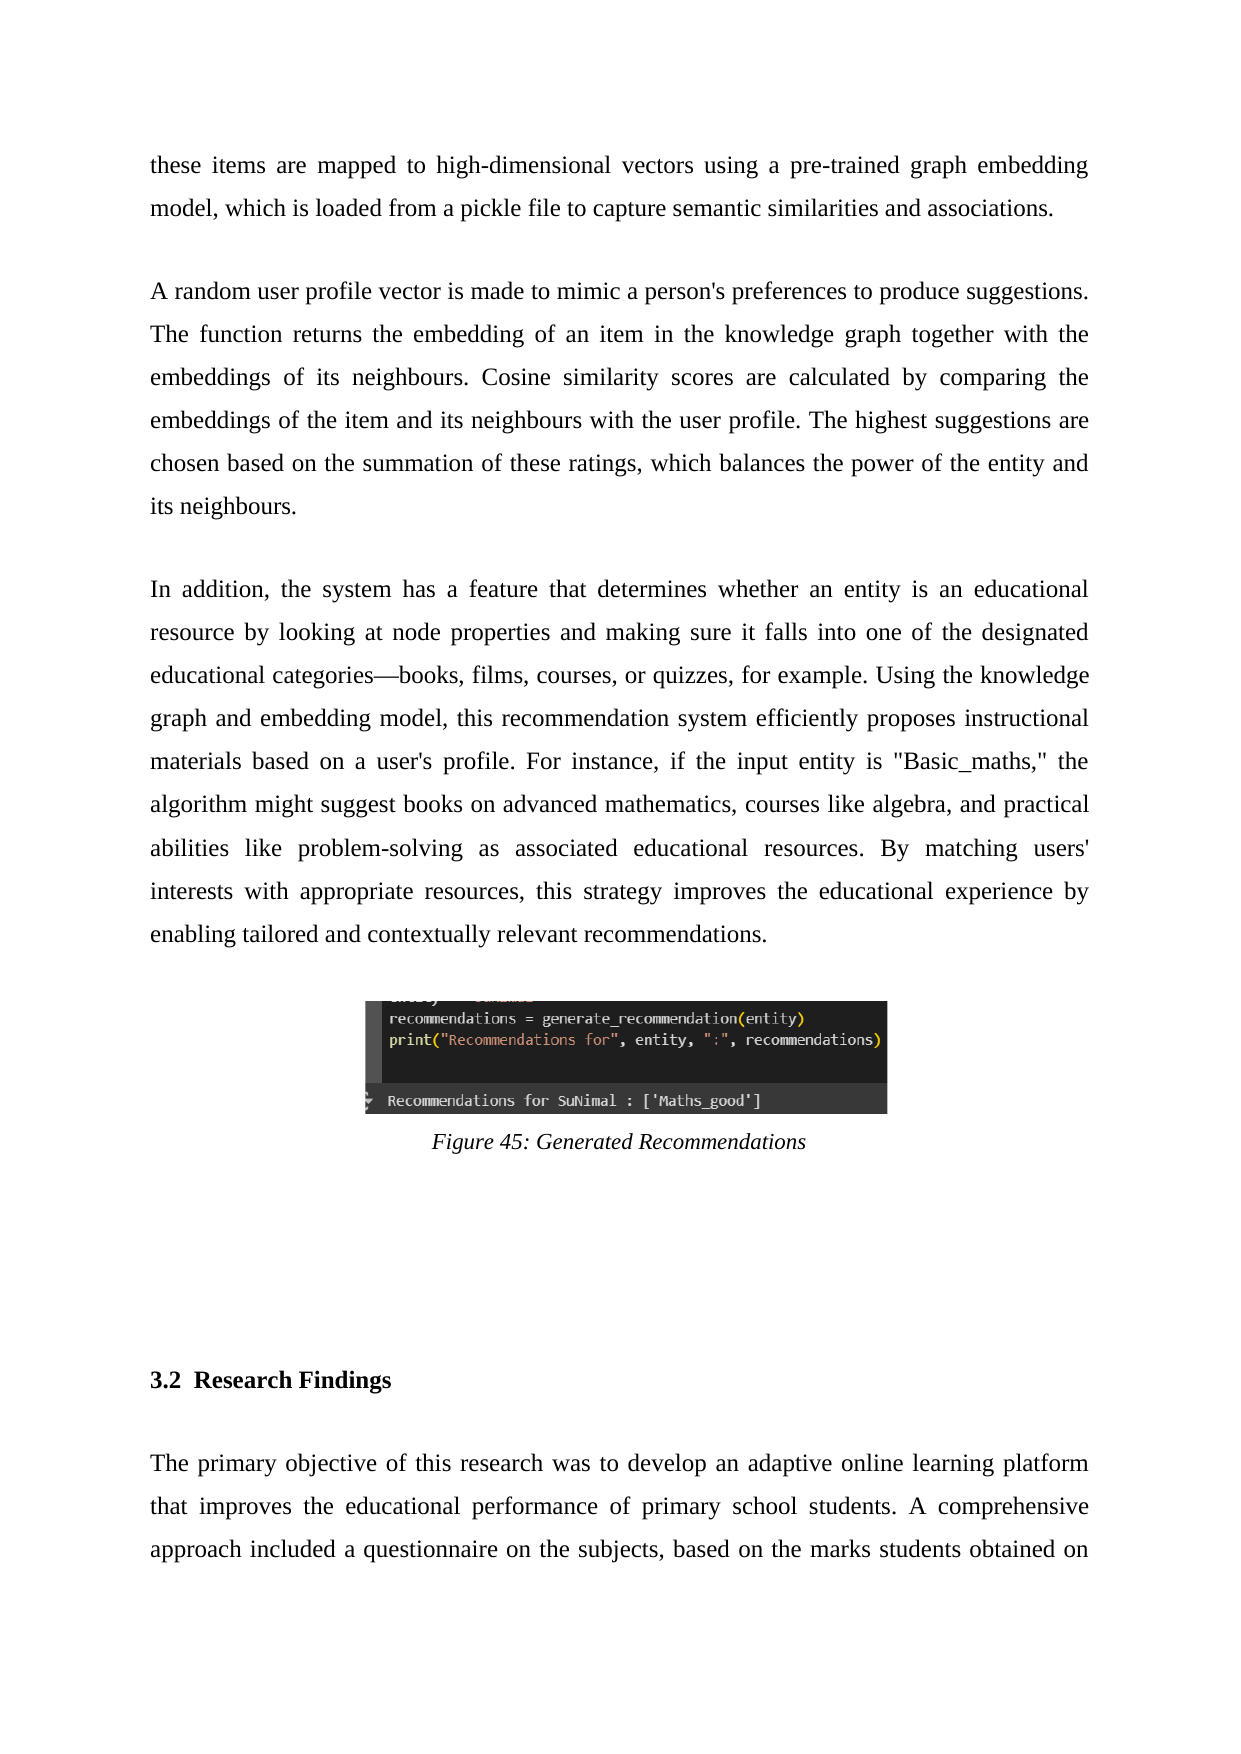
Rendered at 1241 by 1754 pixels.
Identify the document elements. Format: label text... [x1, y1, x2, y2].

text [150, 150, 1090, 222]
subtitle 3.2 Research Findings [150, 1365, 1090, 1394]
text A random user profile vector is made to mimic a person's preferences to produce suggestions. The function returns the embedding of an item in the knowledge graph together with the embeddings of its neighbours. Cosine similarity scores are calculated by comparing the embeddings of the item and its neighbours with the user profile. The highest suggestions are chosen based on the summation of these ratings, which balances the power of the entity and its neighbours. [150, 276, 1090, 520]
text Figure 45: Generated Recommendations [150, 1128, 1090, 1155]
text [150, 1448, 1090, 1563]
text In addition, the system has a feature that determines whether an entity is an educational resource by looking at node properties and making sure it falls into one of the designated educational categories—books, films, courses, or quizzes, for example. Using the knowledge graph and embedding model, this recommendation system efficiently proposes instructional materials based on a user's profile. For instance, if the input entity is "Basic_maths," the algorithm might suggest books on advanced mathematics, courses like algebra, and practical abilities like problem-solving as associated educational resources. By matching users' interests with appropriate resources, this strategy improves the educational experience by enabling tailored and contextually relevant recommendations. [150, 574, 1090, 948]
